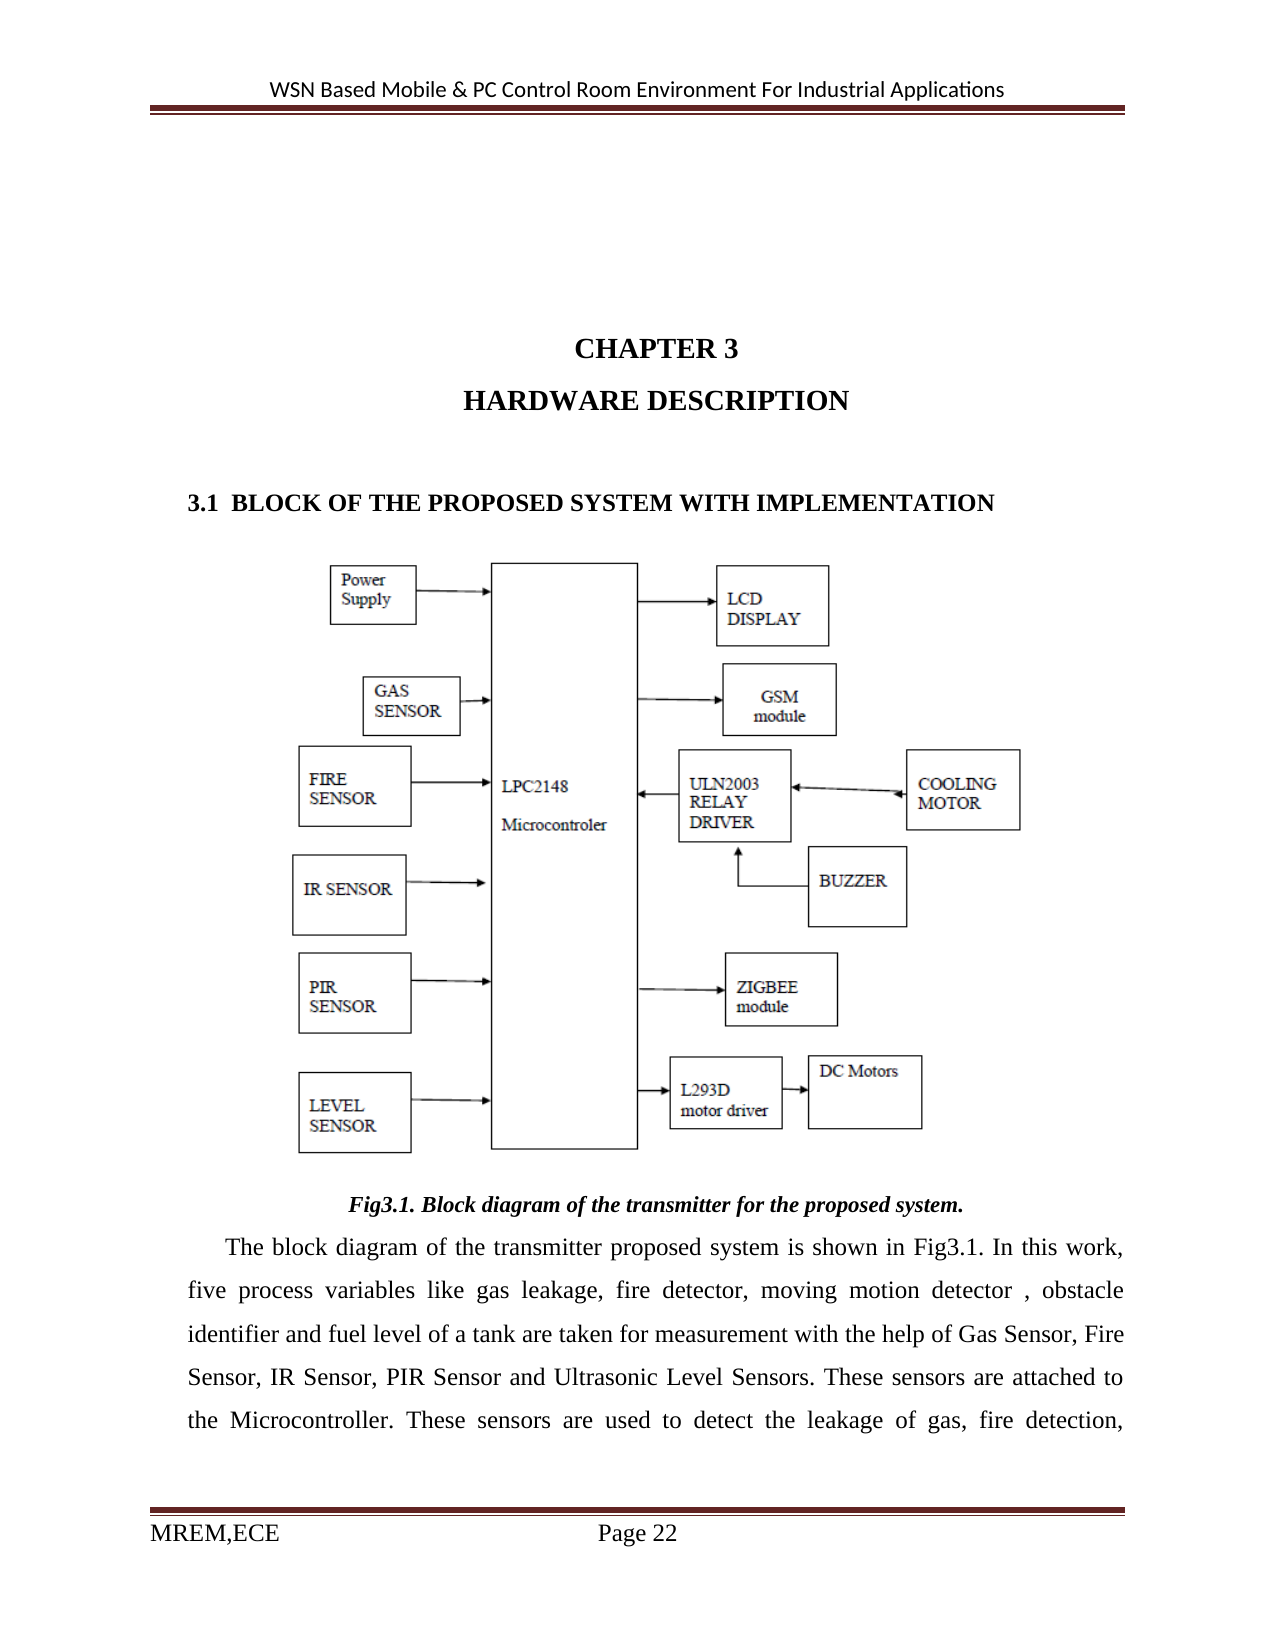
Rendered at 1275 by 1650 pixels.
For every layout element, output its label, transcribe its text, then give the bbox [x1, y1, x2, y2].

text Fig3.1. Block diagram of the transmitter for the proposed system. [187, 1191, 1125, 1217]
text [187, 1232, 1125, 1434]
text HARDWARE DESCRIPTION [187, 383, 1125, 417]
text CHAPTER 3 [187, 331, 1125, 364]
text 3.1 BLOCK OF THE PROPOSED SYSTEM WITH IMPLEMENTATION [187, 488, 1125, 517]
